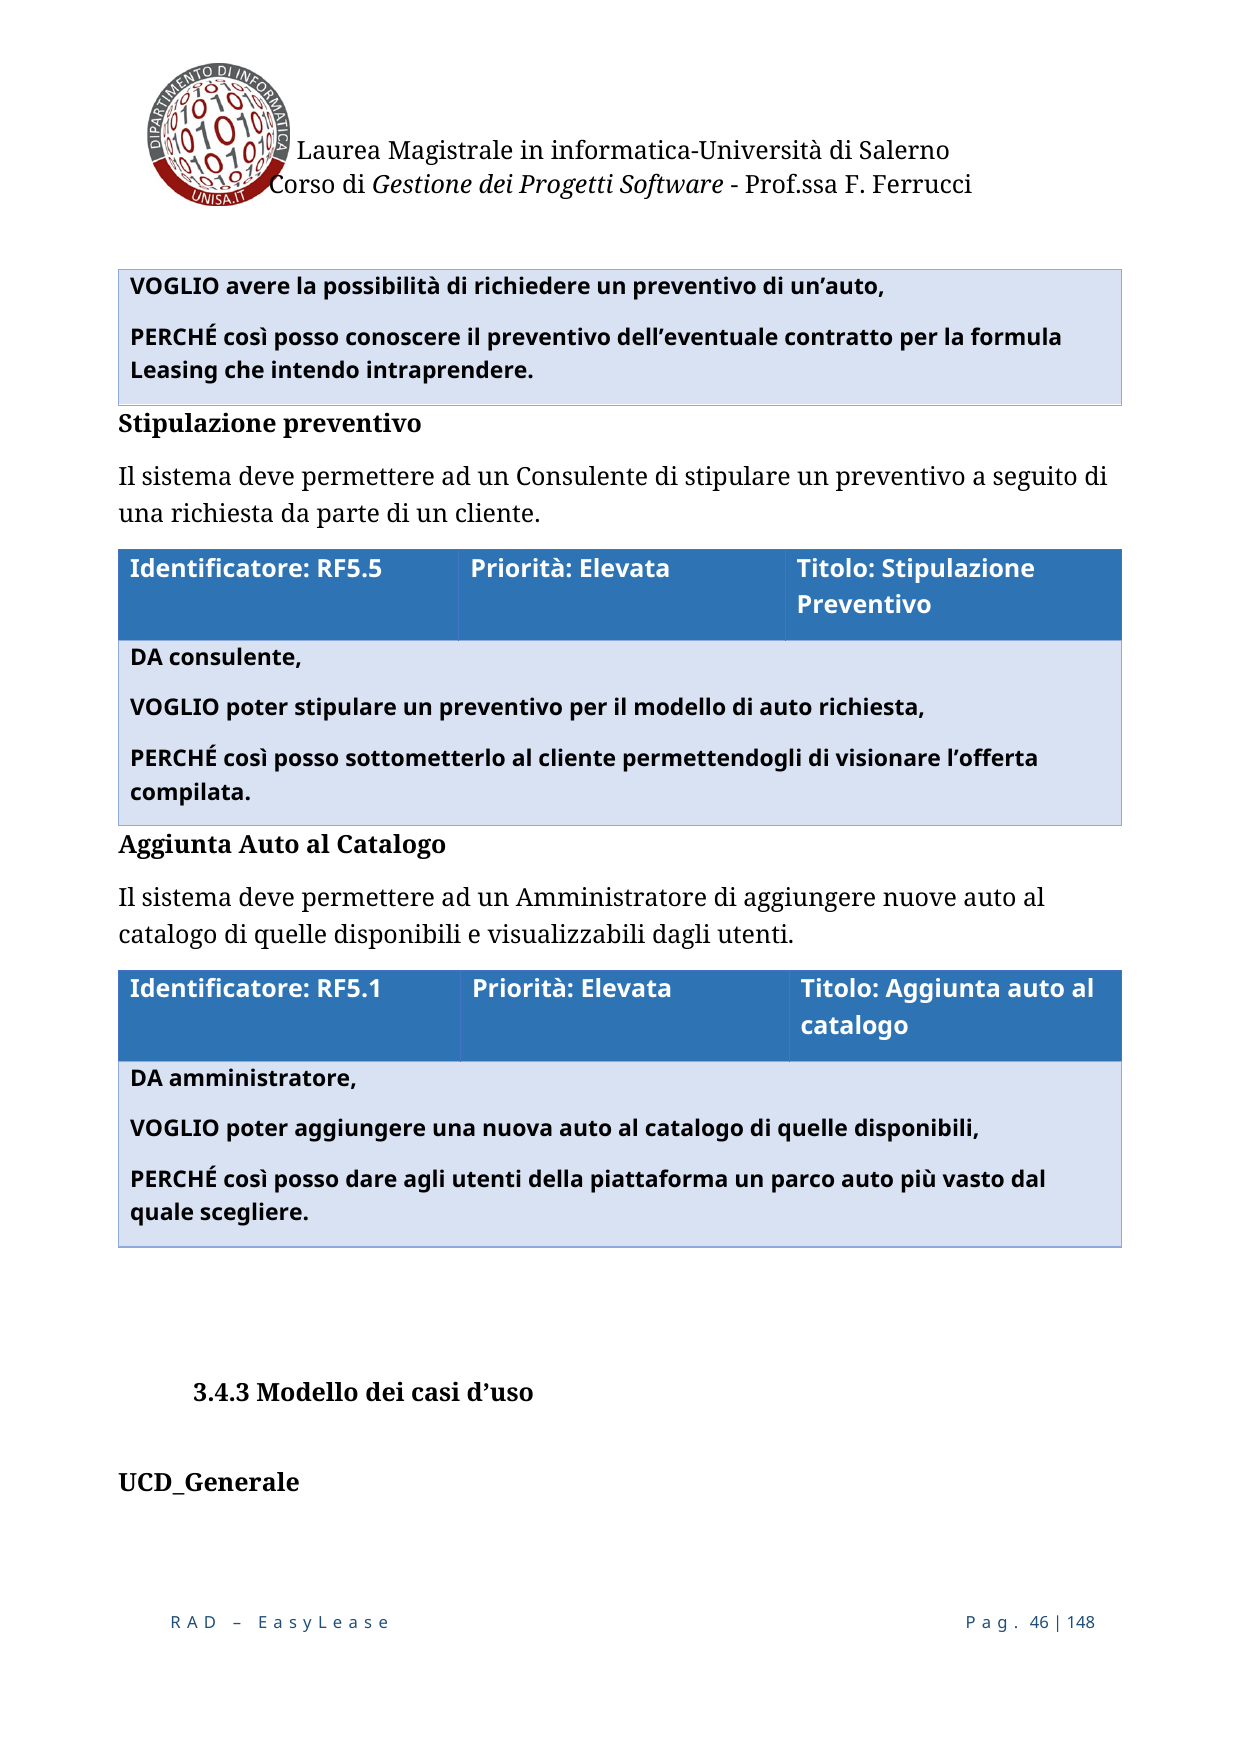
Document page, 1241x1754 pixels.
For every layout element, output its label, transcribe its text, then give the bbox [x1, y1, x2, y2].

table_header Priorità: Elevata [461, 971, 789, 1061]
table_header Titolo: Stipulazione Preventivo [786, 550, 1121, 640]
text UCD_Generale [118, 1464, 1122, 1499]
table_header Priorità: Elevata [459, 550, 785, 640]
text Il sistema deve permettere ad un Consulente di stipulare un preventivo a seguito di una richiesta da parte di un cliente. [118, 459, 1122, 530]
table_cell DA consulente, VOGLIO poter stipulare un preventivo per il modello di auto richiesta, PERCHÉ così posso sottometterlo al cliente permettendogli di visionare l’offerta compilata. [119, 641, 1121, 825]
table_header Identificatore: RF5.5 [119, 550, 458, 640]
table_header Titolo: Aggiunta auto al catalogo [790, 971, 1121, 1061]
text Il sistema deve permettere ad un Amministratore di aggiungere nuove auto al catalogo di quelle disponibili e visualizzabili dagli utenti. [118, 880, 1122, 951]
table_header Identificatore: RF5.1 [119, 971, 460, 1061]
list 3.4.3 Modello dei casi d’uso [193, 1374, 1122, 1408]
text Aggiunta Auto al Catalogo [118, 826, 1122, 861]
picture [147, 63, 290, 206]
text Stipulazione preventivo [118, 406, 1122, 439]
table_cell DA amministratore, VOGLIO poter aggiungere una nuova auto al catalogo di quelle disponibili, PERCHÉ così posso dare agli utenti della piattaforma un parco auto più vasto dal quale scegliere. [119, 1062, 1121, 1246]
